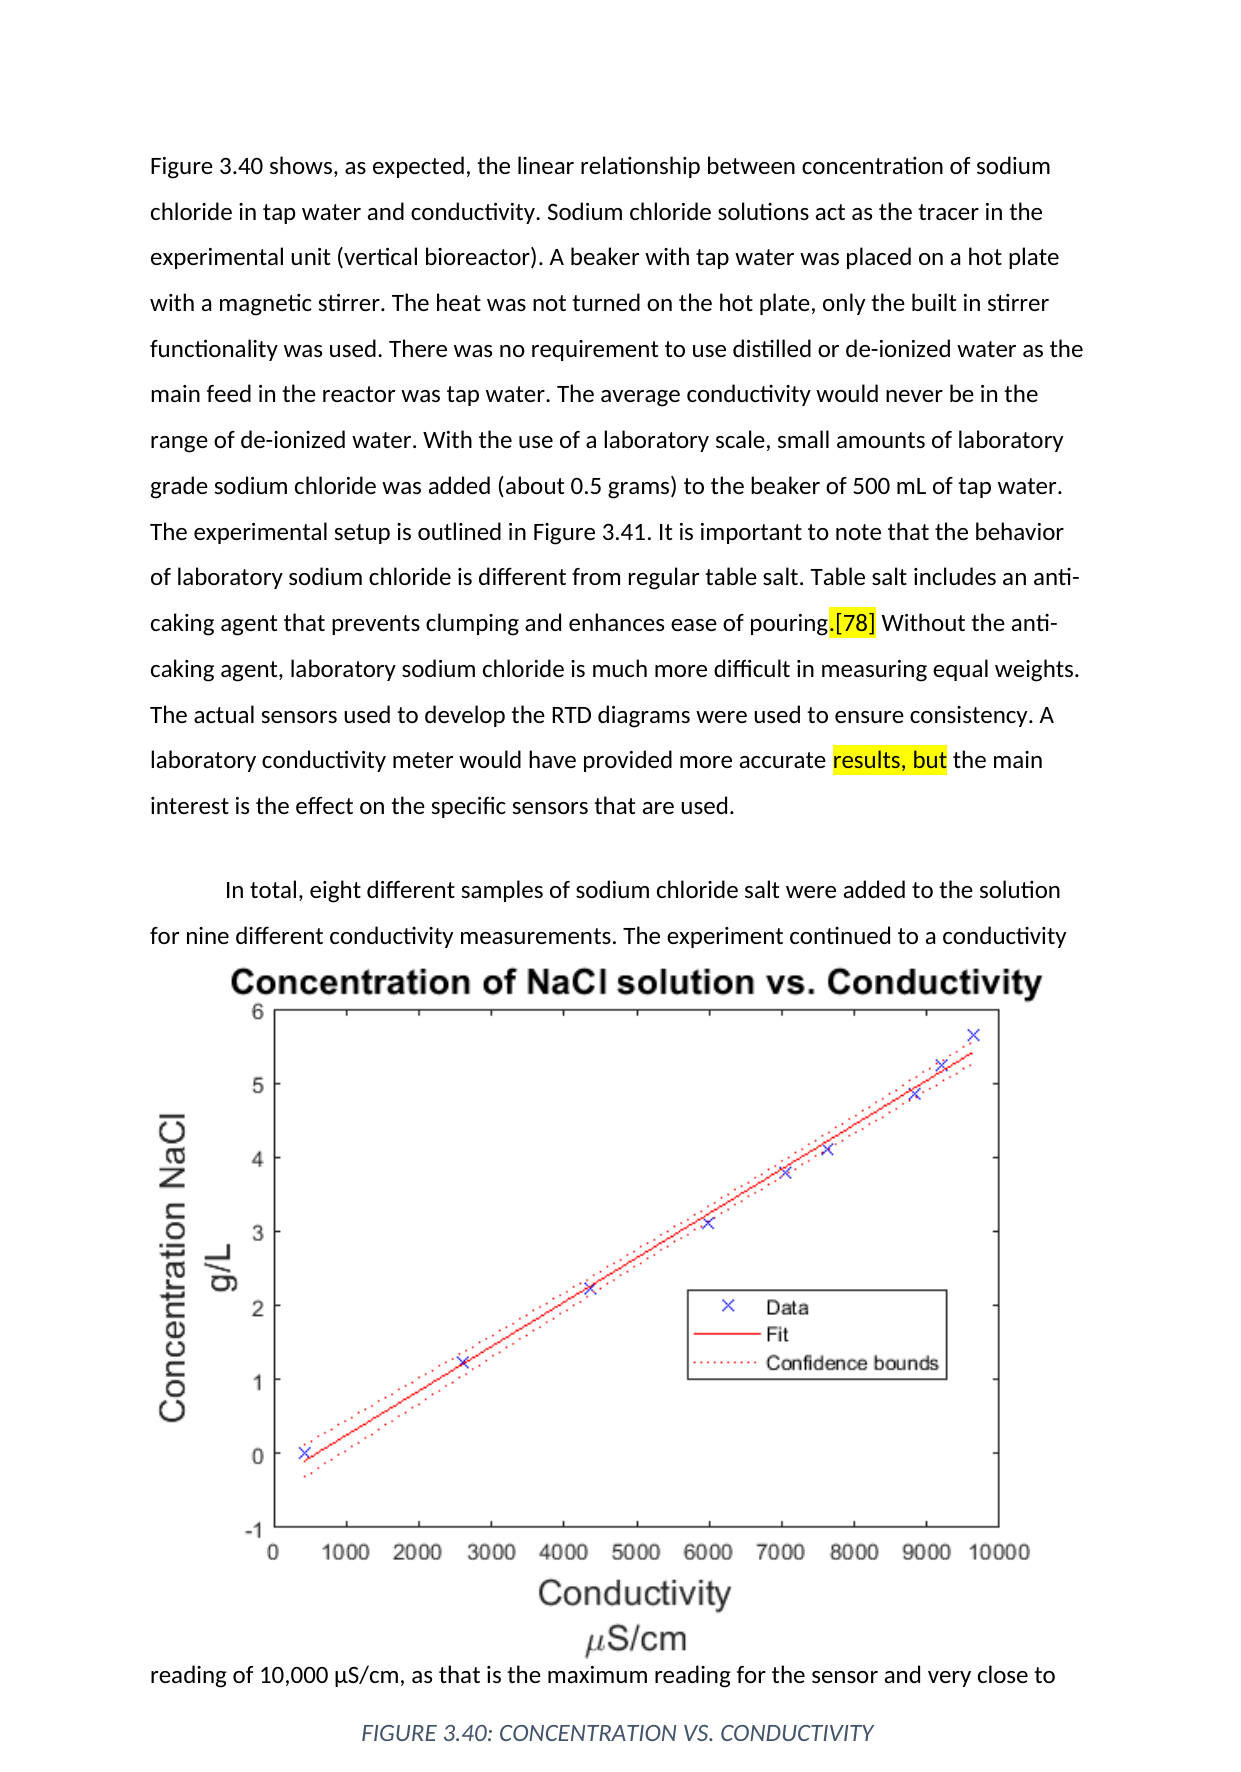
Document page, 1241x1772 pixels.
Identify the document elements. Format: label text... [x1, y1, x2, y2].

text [150, 874, 1090, 1689]
picture [148, 954, 1088, 1659]
